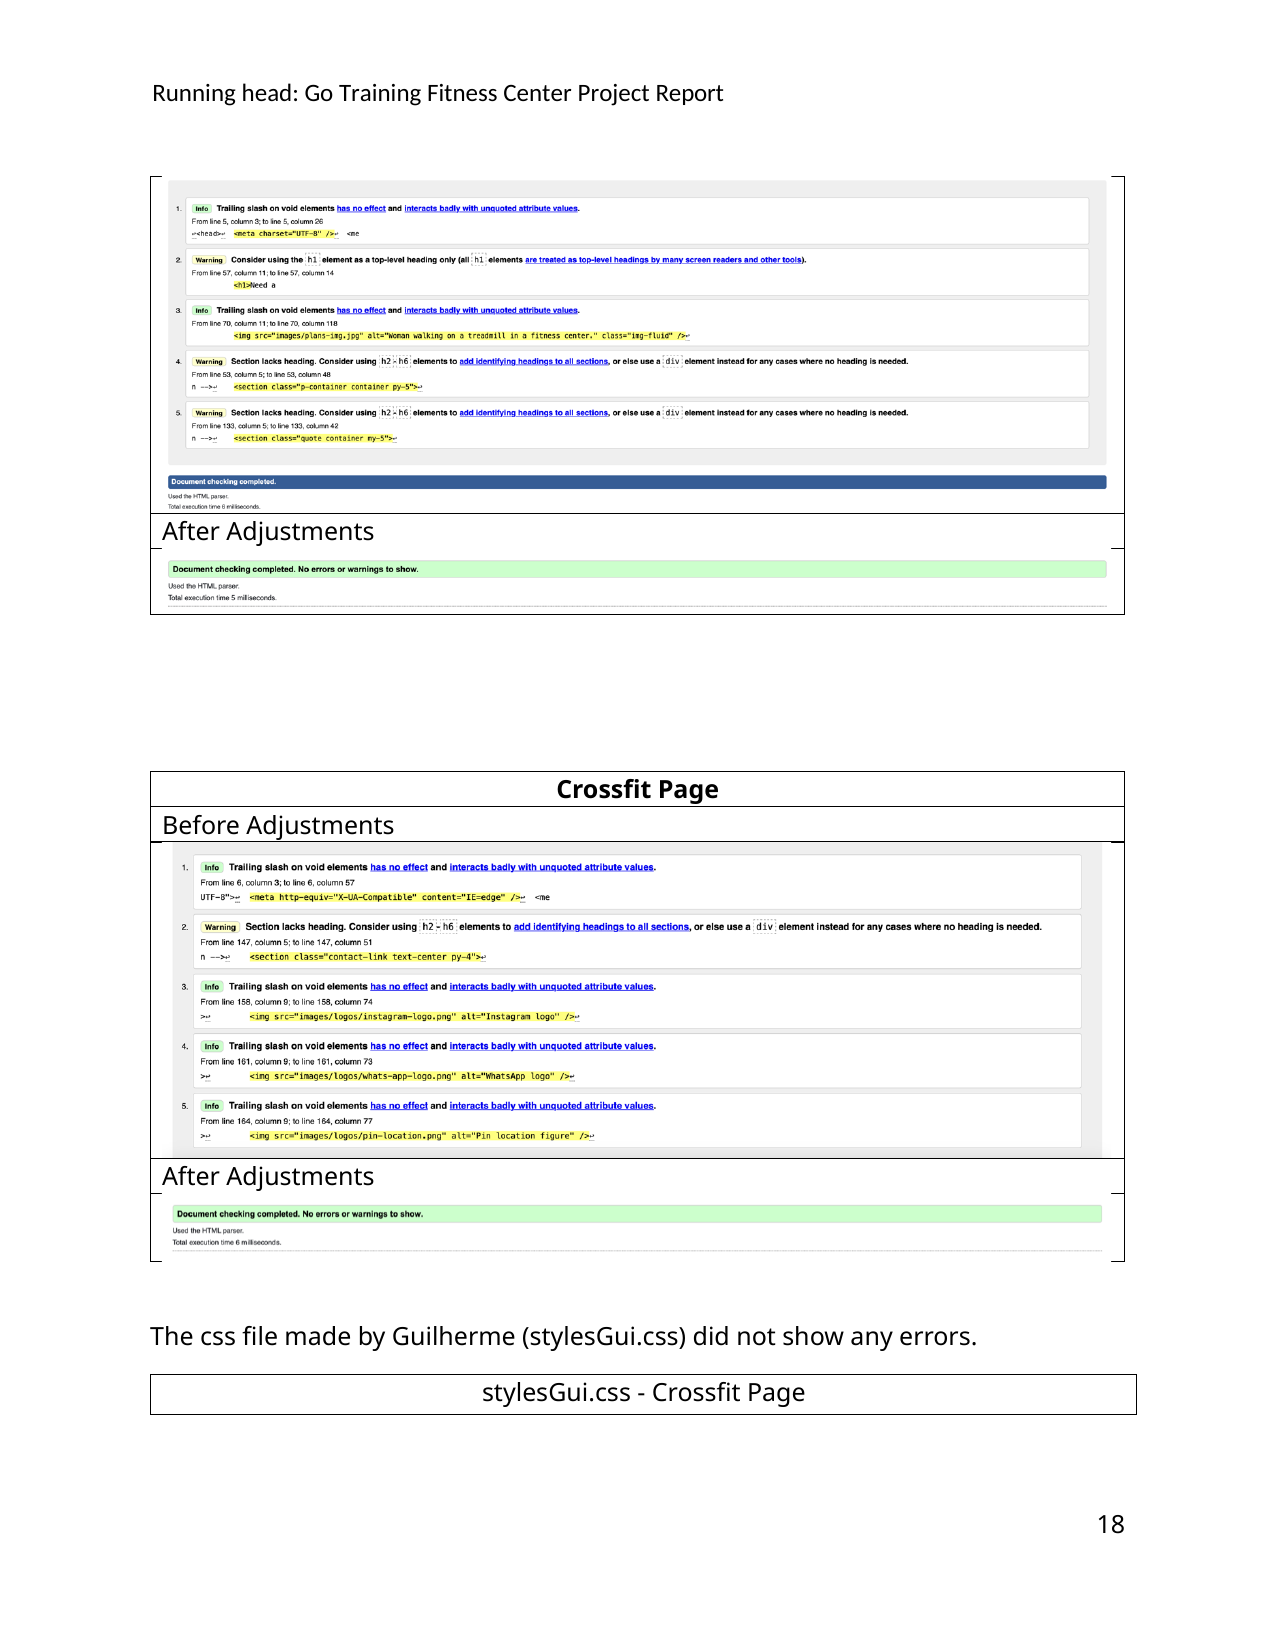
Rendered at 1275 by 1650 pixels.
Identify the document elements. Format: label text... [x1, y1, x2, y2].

table_cell [1112, 843, 1124, 1157]
table_cell After Adjustments [151, 1159, 1124, 1193]
table_cell [1112, 549, 1124, 613]
table_header stylesGui.css - Crossfit Page [151, 1375, 1136, 1414]
table_cell [151, 549, 161, 613]
table_cell Before Adjustments [151, 807, 1124, 841]
table_cell [151, 1194, 161, 1261]
picture [161, 842, 1112, 1158]
text The css file made by Guilherme (stylesGui.css) did not show any errors. [150, 1318, 1125, 1352]
picture [161, 1193, 1112, 1262]
table_cell [1112, 177, 1124, 513]
table_header Crossfit Page [151, 772, 1124, 806]
picture [161, 176, 1112, 513]
table_cell After Adjustments [151, 514, 1124, 548]
picture [161, 548, 1112, 614]
table_cell [151, 177, 161, 513]
table_cell [151, 843, 161, 1157]
table_cell [1112, 1194, 1124, 1261]
